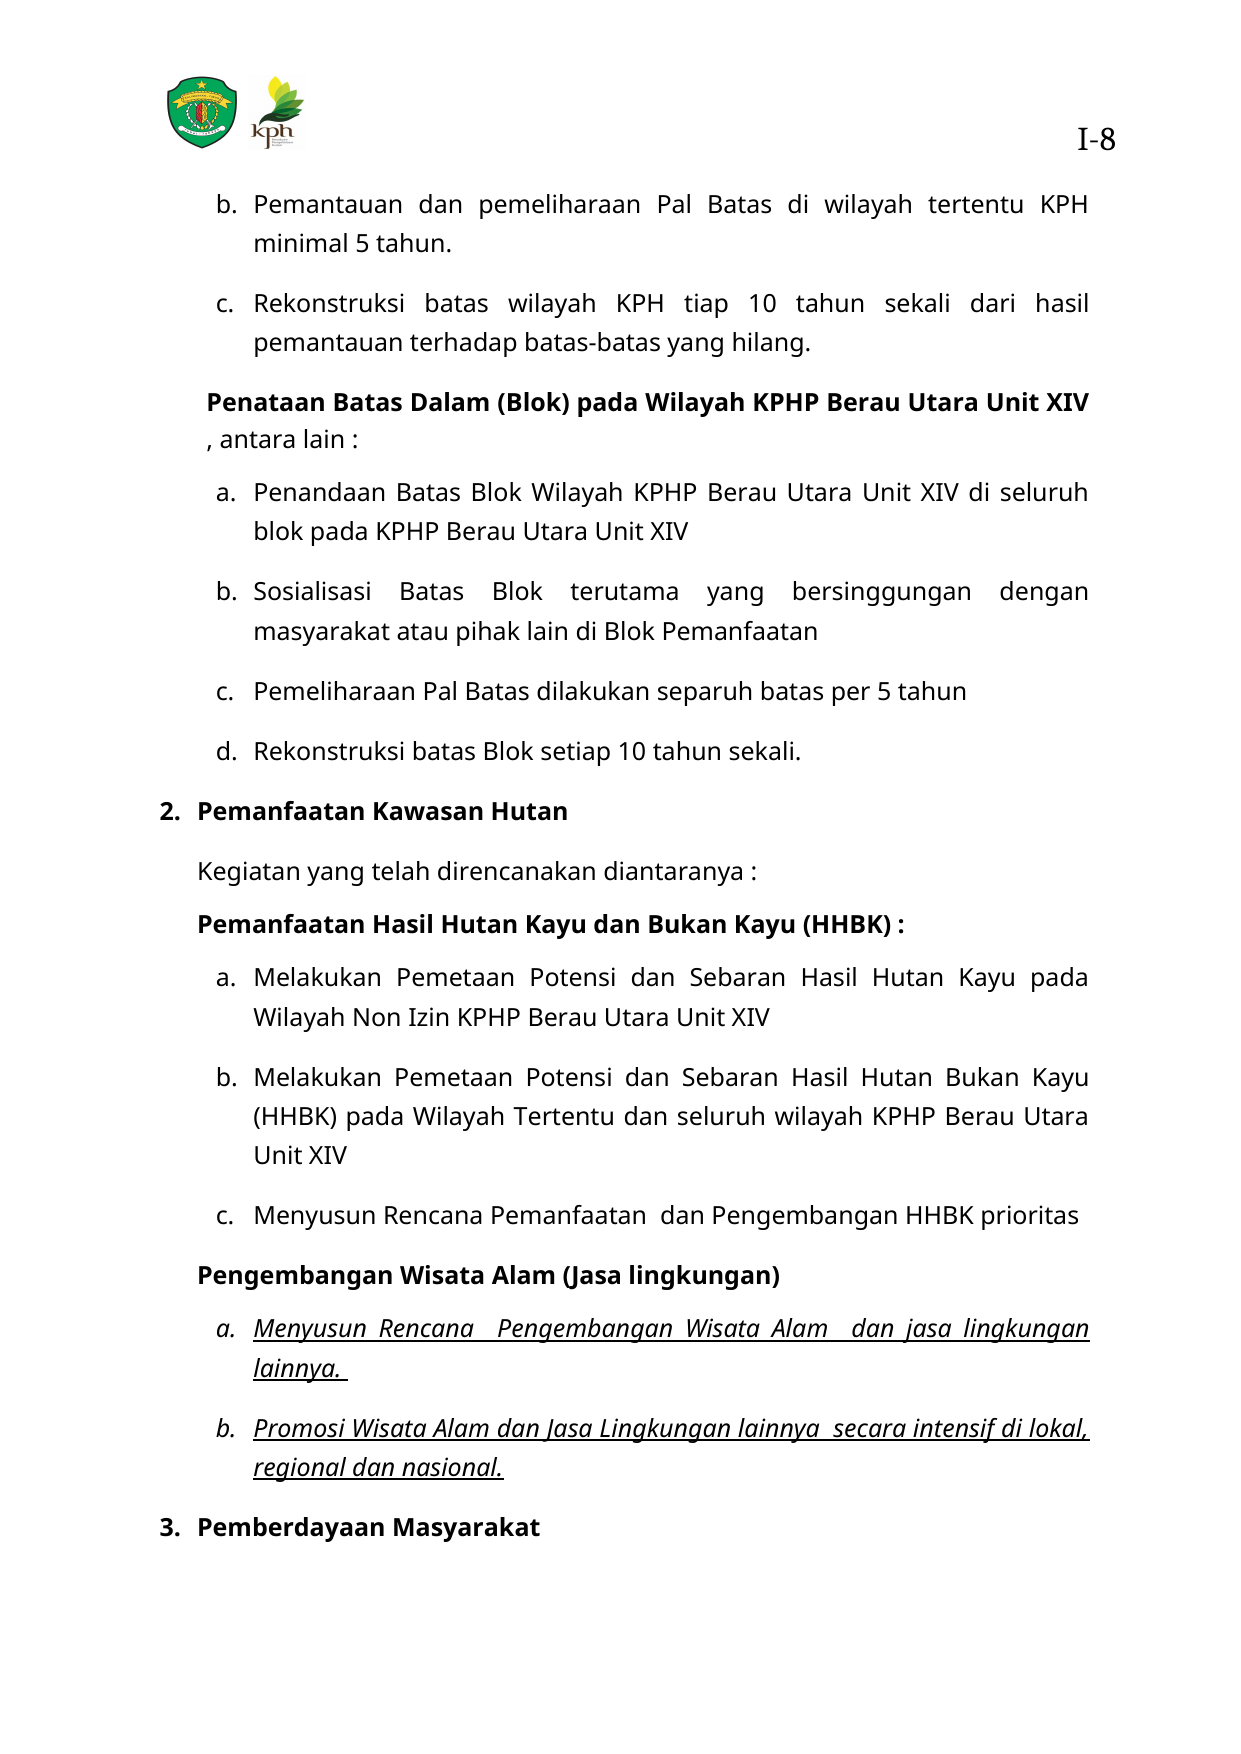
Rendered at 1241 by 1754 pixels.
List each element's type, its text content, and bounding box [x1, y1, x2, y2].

list Rekonstruksi batas wilayah KPH tiap 10 tahun sekali dari hasil pemantauan terhadap batas-batas yang hilang. [216, 286, 1090, 359]
picture [164, 75, 240, 151]
list Rekonstruksi batas Blok setiap 10 tahun sekali. [216, 733, 1090, 767]
text Penataan Batas Dalam (Blok) pada Wilayah KPHP Berau Utara Unit XIV , antara lain : [206, 385, 1090, 456]
list Pemeliharaan Pal Batas dilakukan separuh batas per 5 tahun [216, 673, 1090, 707]
list Pemanfaatan Kawasan Hutan [159, 793, 1090, 827]
text Pemanfaatan Hasil Hutan Kayu dan Bukan Kayu (HHBK) : [150, 907, 1090, 941]
list Menyusun Rencana Pemanfaatan dan Pengembangan HHBK prioritas [216, 1198, 1090, 1232]
list Penandaan Batas Blok Wilayah KPHP Berau Utara Unit XIV di seluruh blok pada KPHP Berau Utara Unit XIV [216, 475, 1090, 548]
text Pengembangan Wisata Alam (Jasa lingkungan) [150, 1258, 1090, 1292]
text Kegiatan yang telah direncanakan diantaranya : [150, 853, 1090, 887]
list Melakukan Pemetaan Potensi dan Sebaran Hasil Hutan Bukan Kayu (HHBK) pada Wilayah Tertentu dan seluruh wilayah KPHP Berau Utara Unit XIV [216, 1059, 1090, 1172]
list Pemberdayaan Masyarakat [159, 1509, 1090, 1543]
list Promosi Wisata Alam dan Jasa Lingkungan lainnya secara intensif di lokal, regional dan nasional. [216, 1410, 1090, 1483]
list Sosialisasi Batas Blok terutama yang bersinggungan dengan masyarakat atau pihak lain di Blok Pemanfaatan [216, 574, 1090, 647]
list Menyusun Rencana Pengembangan Wisata Alam dan jasa lingkungan lainnya. [216, 1311, 1090, 1384]
list Pemantauan dan pemeliharaan Pal Batas di wilayah tertentu KPH minimal 5 tahun. [216, 186, 1090, 259]
picture [247, 75, 307, 150]
list Melakukan Pemetaan Potensi dan Sebaran Hasil Hutan Kayu pada Wilayah Non Izin KPHP Berau Utara Unit XIV [216, 960, 1090, 1033]
